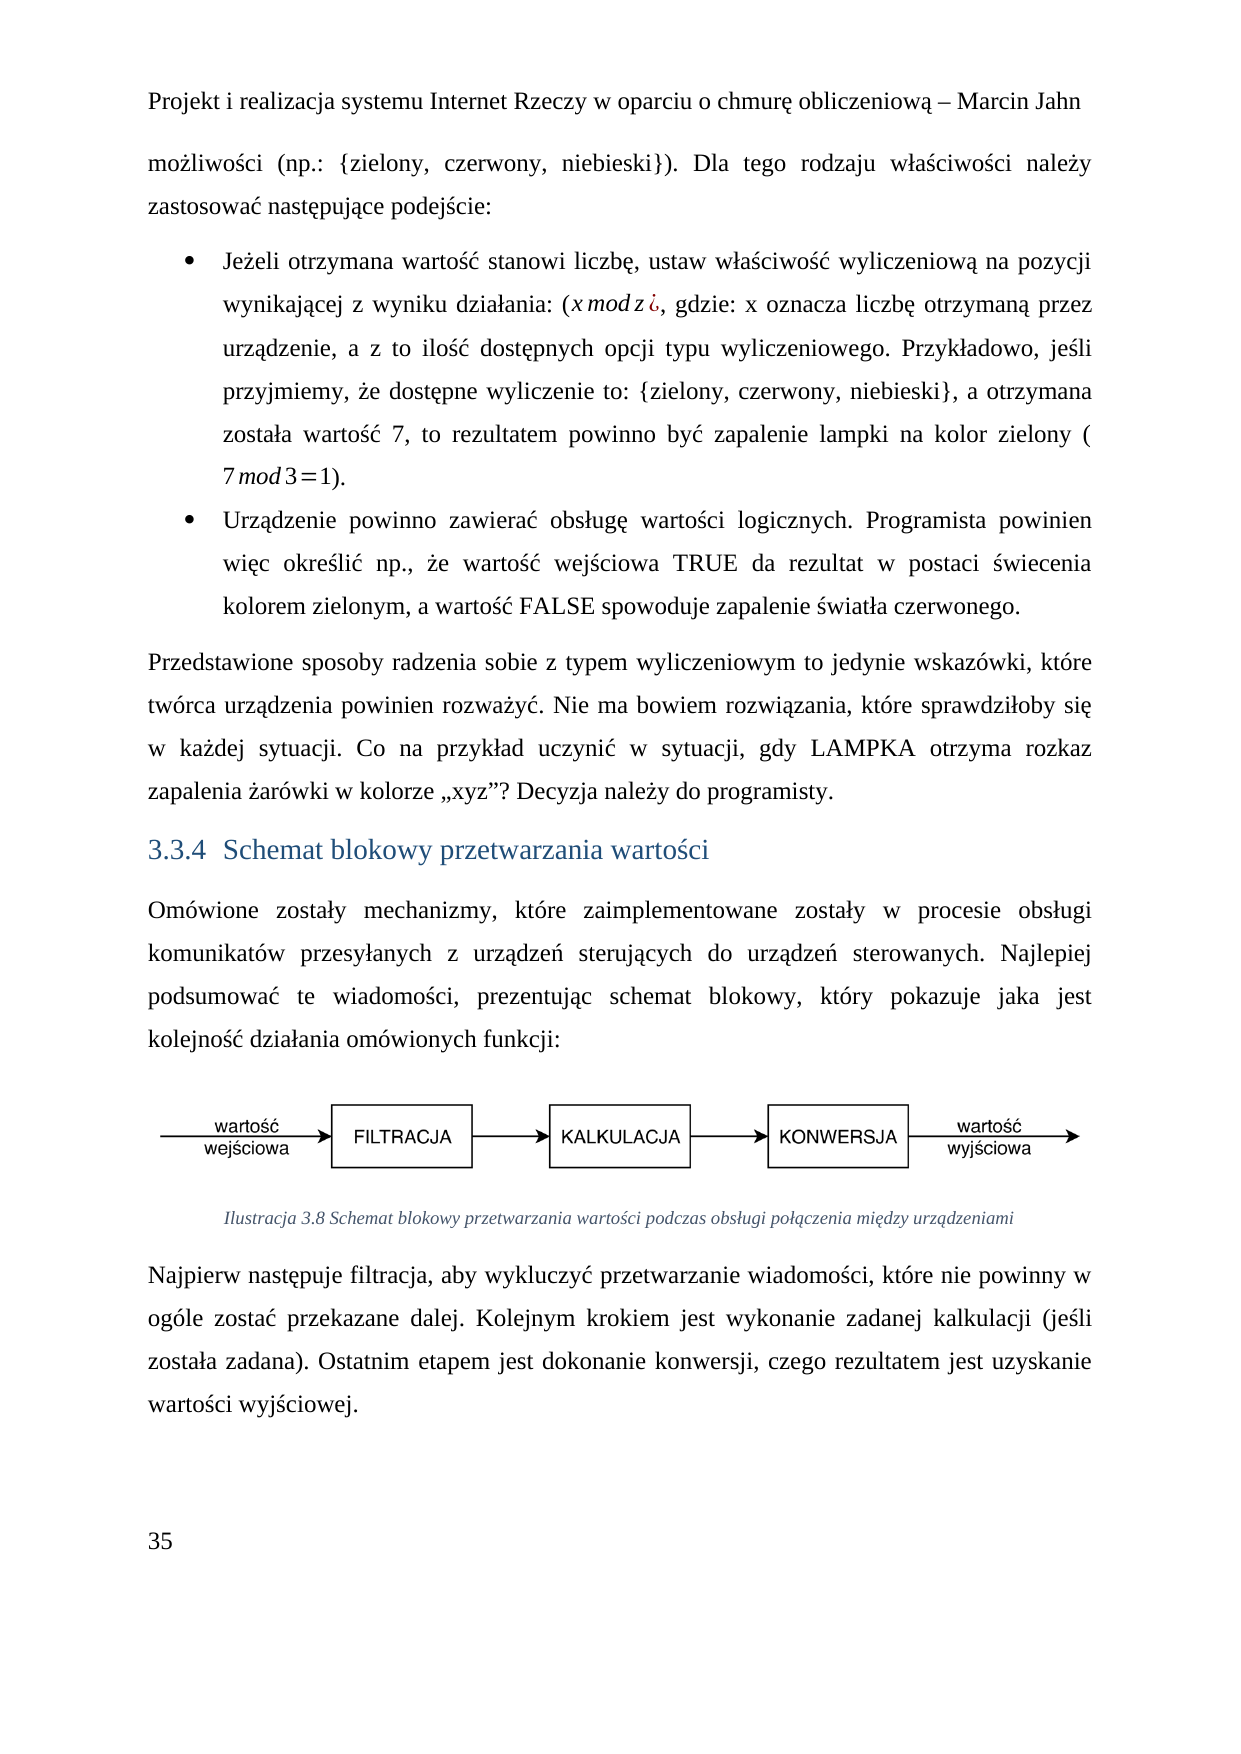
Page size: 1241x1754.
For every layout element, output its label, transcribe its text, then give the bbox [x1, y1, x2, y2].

picture [148, 1099, 1093, 1173]
text Najpierw następuje filtracja, aby wykluczyć przetwarzanie wiadomości, które nie powinny w ogóle zostać przekazane dalej. Kolejnym krokiem jest wykonanie zadanej kalkulacji (jeśli została zadana). Ostatnim etapem jest dokonanie konwersji, czego rezultatem jest uzyskanie wartości wyjściowej. [148, 1260, 1093, 1418]
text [148, 148, 1093, 219]
text Przedstawione sposoby radzenia sobie z typem wyliczeniowym to jedynie wskazówki, które twórca urządzenia powinien rozważyć. Nie ma bowiem rozwiązania, które sprawdziłoby się w każdej sytuacji. Co na przykład uczynić w sytuacji, gdy LAMPKA otrzyma rozkaz zapalenia żarówki w kolorze „xyz”? Decyzja należy do programisty. [148, 647, 1093, 805]
text Omówione zostały mechanizmy, które zaimplementowane zostały w procesie obsługi komunikatów przesyłanych z urządzeń sterujących do urządzeń sterowanych. Najlepiej podsumować te wiadomości, prezentując schemat blokowy, który pokazuje jaka jest kolejność działania omówionych funkcji: [148, 895, 1093, 1053]
list Jeżeli otrzymana wartość stanowi liczbę, ustaw właściwość wyliczeniową na pozycji wynikającej z wyniku działania: (, gdzie: x oznacza liczbę otrzymaną przez urządzenie, a z to ilość dostępnych opcji typu wyliczeniowego. Przykładowo, jeśli przyjmiemy, że dostępne wyliczenie to: {zielony, czerwony, niebieski}, a otrzymana została wartość 7, to rezultatem powinno być zapalenie lampki na kolor zielony (). [185, 246, 1093, 491]
list Urządzenie powinno zawierać obsługę wartości logicznych. Programista powinien więc określić np., że wartość wejściowa TRUE da rezultat w postaci świecenia kolorem zielonym, a wartość FALSE spowoduje zapalenie światła czerwonego. [185, 505, 1093, 620]
subtitle Schemat blokowy przetwarzania wartości [148, 832, 1093, 866]
